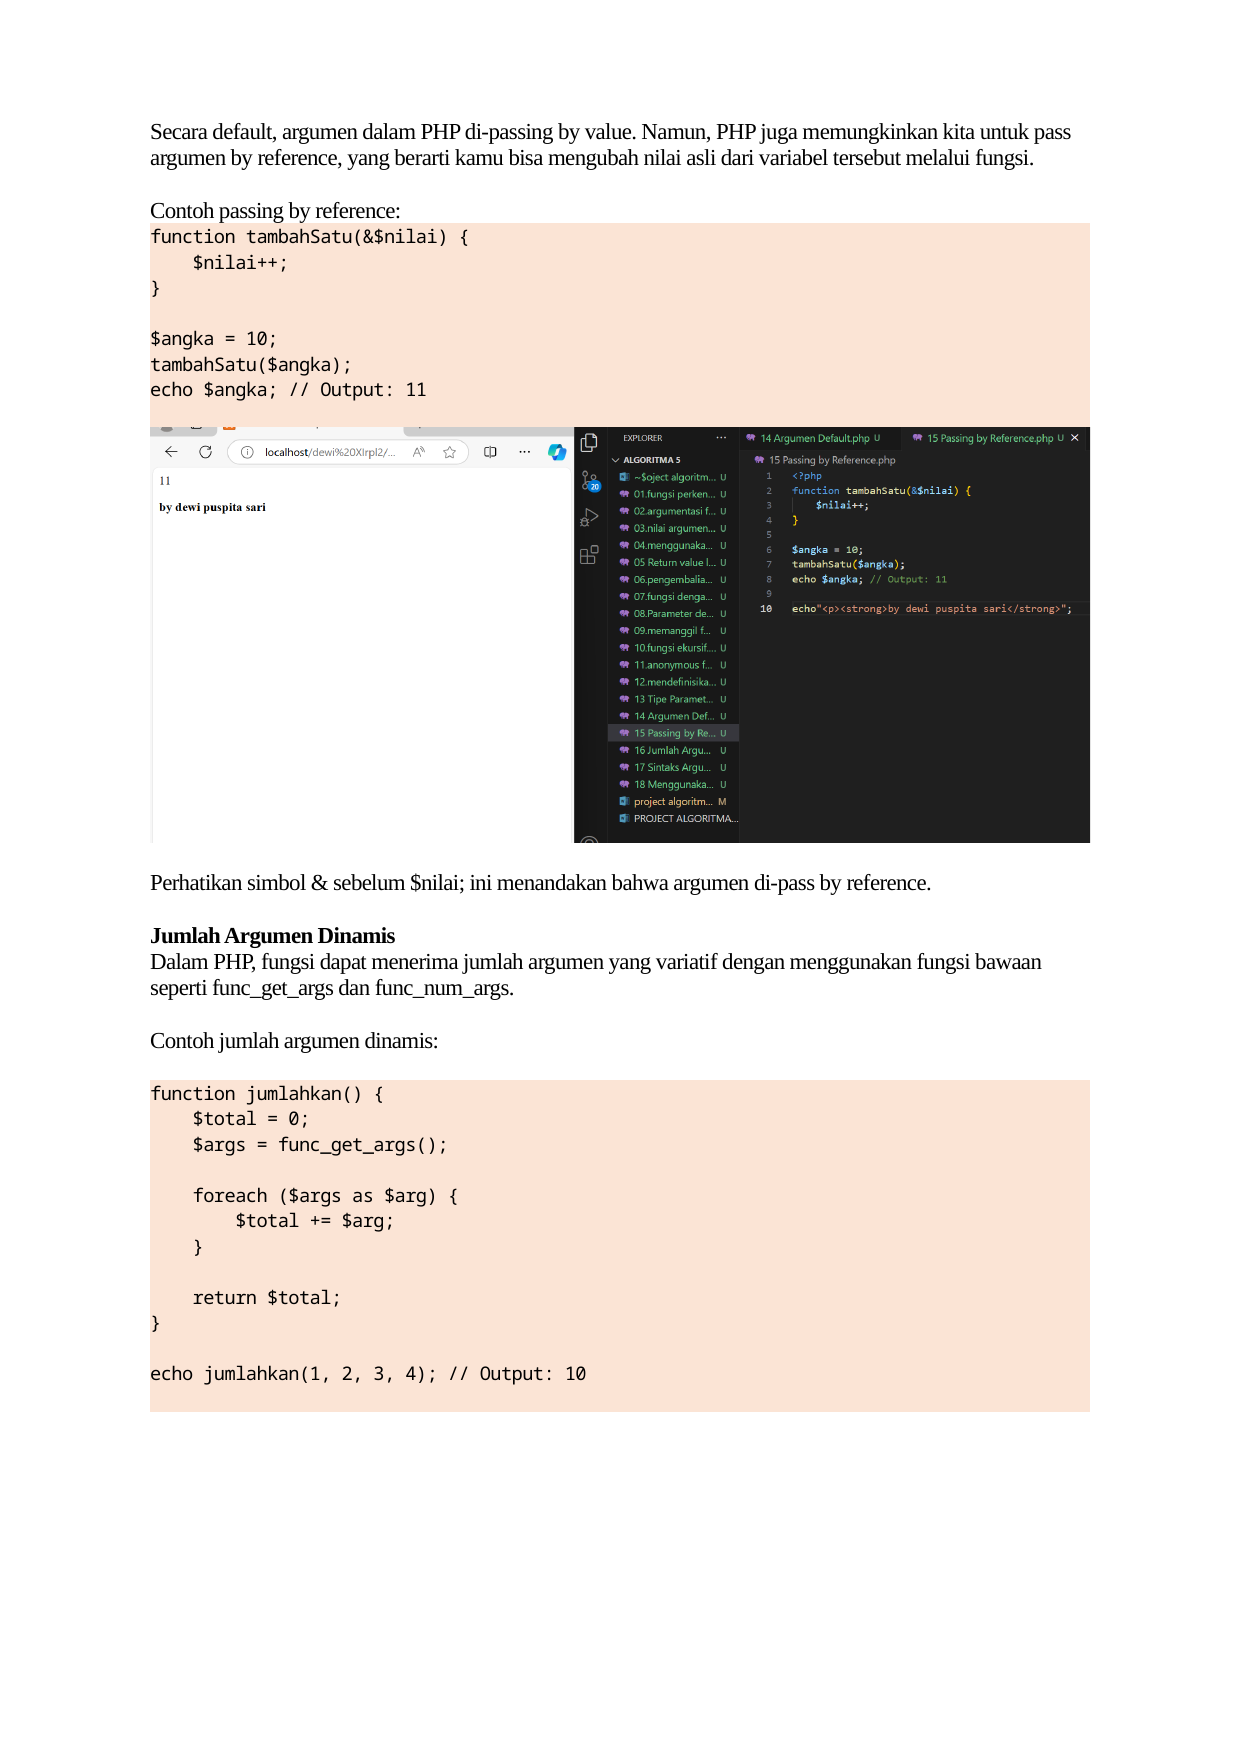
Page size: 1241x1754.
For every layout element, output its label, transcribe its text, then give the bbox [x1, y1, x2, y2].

text } [150, 274, 1090, 300]
text echo jumlahkan(1, 2, 3, 4); // Output: 10 [150, 1361, 1090, 1386]
text function jumlahkan() { [150, 1080, 1090, 1105]
text Jumlah Argumen Dinamis [150, 922, 1090, 948]
text foreach ($args as $arg) { [150, 1182, 1090, 1207]
text Contoh passing by reference: [150, 197, 1090, 223]
text } [150, 1309, 1090, 1335]
text $total += $arg; [150, 1207, 1090, 1233]
text $nilai++; [150, 249, 1090, 274]
text } [150, 1233, 1090, 1258]
picture [150, 427, 1091, 843]
text Perhatikan simbol & sebelum $nilai; ini menandakan bahwa argumen di-pass by reference. [150, 869, 1090, 895]
text return $total; [150, 1284, 1090, 1309]
text Dalam PHP, fungsi dapat menerima jumlah argumen yang variatif dengan menggunakan fungsi bawaan seperti func_get_args dan func_num_args. [150, 948, 1090, 1001]
text echo $angka; // Output: 11 [150, 377, 1090, 402]
text tambahSatu($angka); [150, 351, 1090, 377]
text Secara default, argumen dalam PHP di-passing by value. Namun, PHP juga memungkinkan kita untuk pass argumen by reference, yang berarti kamu bisa mengubah nilai asli dari variabel tersebut melalui fungsi. [150, 118, 1090, 171]
text $args = func_get_args(); [150, 1131, 1090, 1156]
text Contoh jumlah argumen dinamis: [150, 1027, 1090, 1053]
text $total = 0; [150, 1105, 1090, 1131]
text function tambahSatu(&$nilai) { [150, 223, 1090, 249]
text $angka = 10; [150, 326, 1090, 351]
